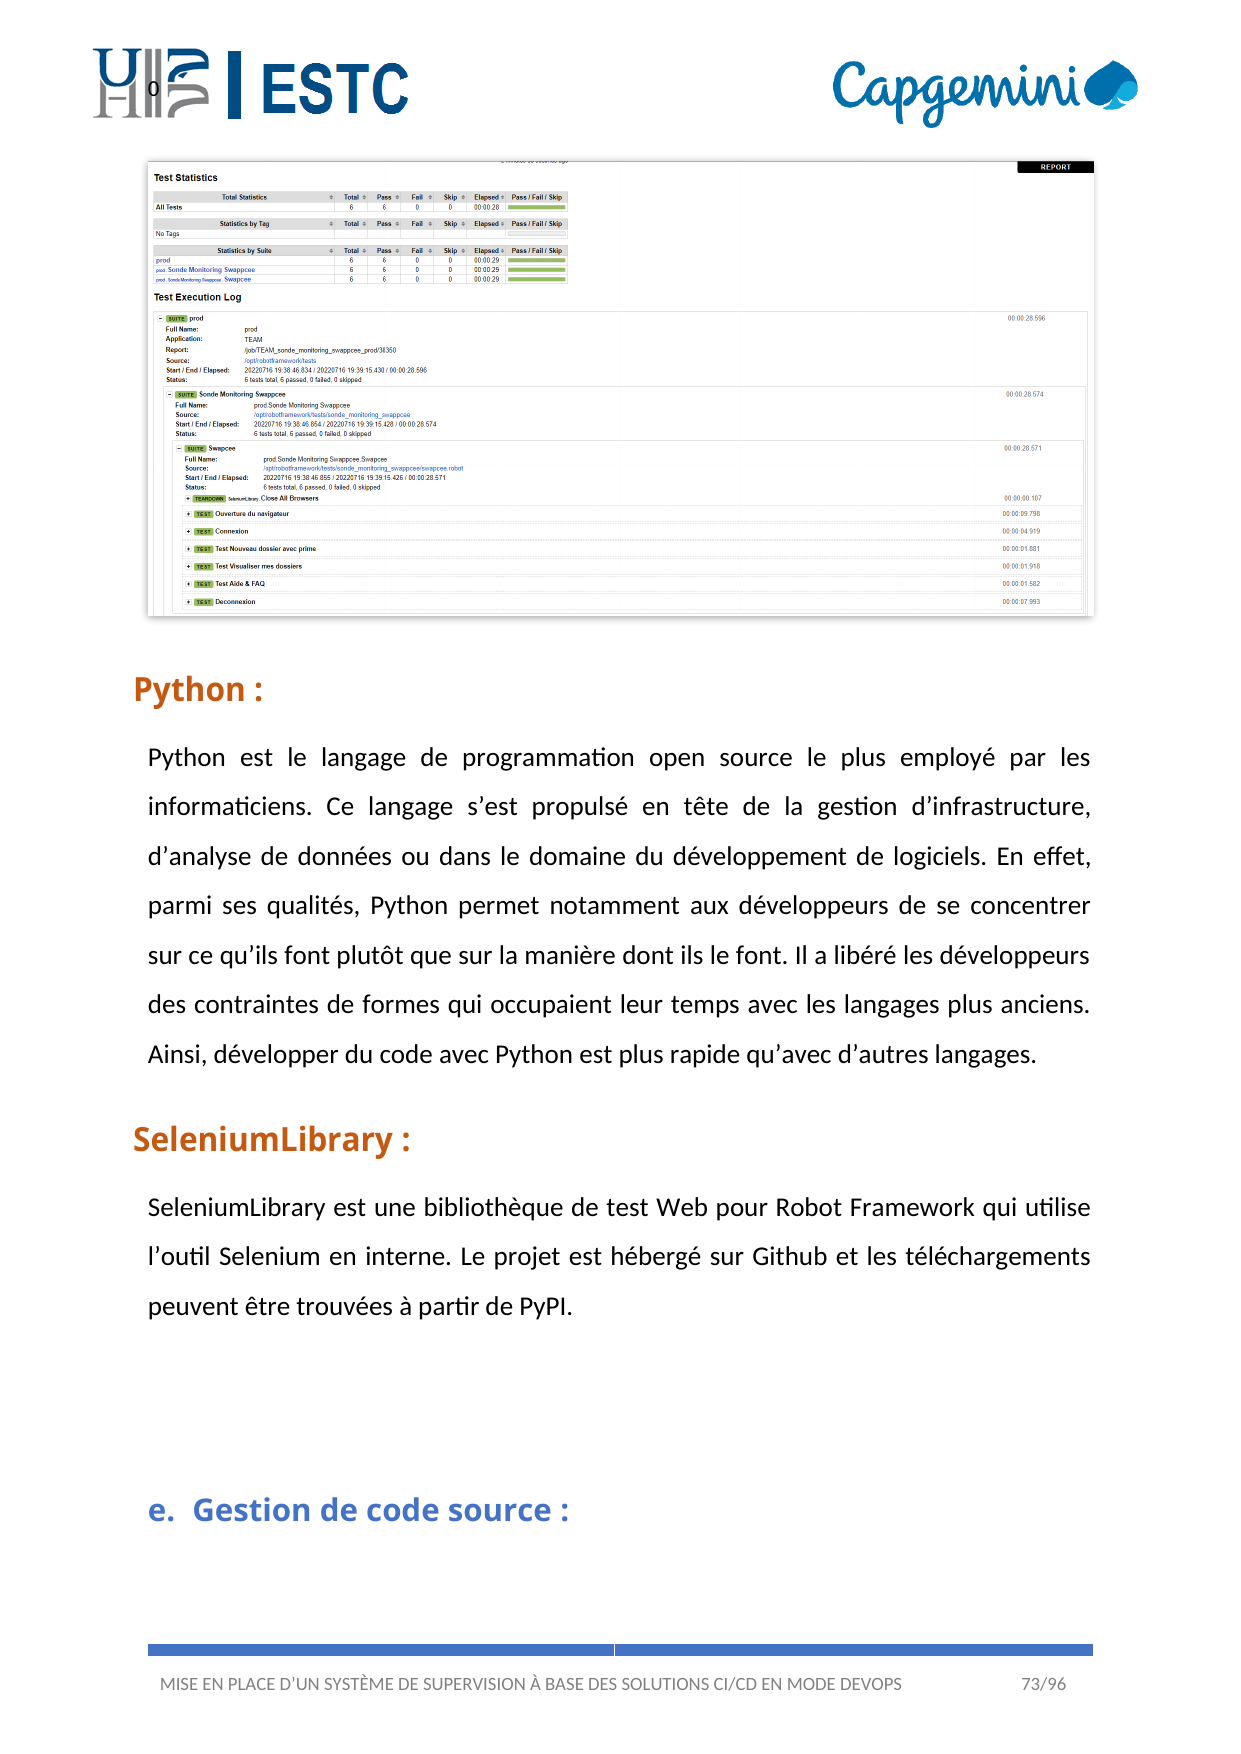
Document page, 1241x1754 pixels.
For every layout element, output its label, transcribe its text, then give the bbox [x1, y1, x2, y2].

text SeleniumLibrary : [133, 1116, 1093, 1161]
subtitle Gestion de code source : [148, 1487, 1093, 1530]
text Python : [133, 665, 1093, 711]
picture [148, 161, 1094, 616]
picture [87, 40, 418, 136]
picture [833, 60, 1139, 128]
text Python est le langage de programmation open source le plus employé par les informaticiens. Ce langage s’est propulsé en tête de la gestion d’infrastructure, d’analyse de données ou dans le domaine du développement de logiciels. En effet, parmi ses qualités, Python permet notamment aux développeurs de se concentrer sur ce qu’ils font plutôt que sur la manière dont ils le font. Il a libéré les développeurs des contraintes de formes qui occupaient leur temps avec les langages plus anciens. Ainsi, développer du code avec Python est plus rapide qu’avec d’autres langages. [148, 740, 1093, 1070]
text SeleniumLibrary est une bibliothèque de test Web pour Robot Framework qui utilise l’outil Selenium en interne. Le projet est hébergé sur Github et les téléchargements peuvent être trouvées à partir de PyPI. [148, 1190, 1093, 1322]
